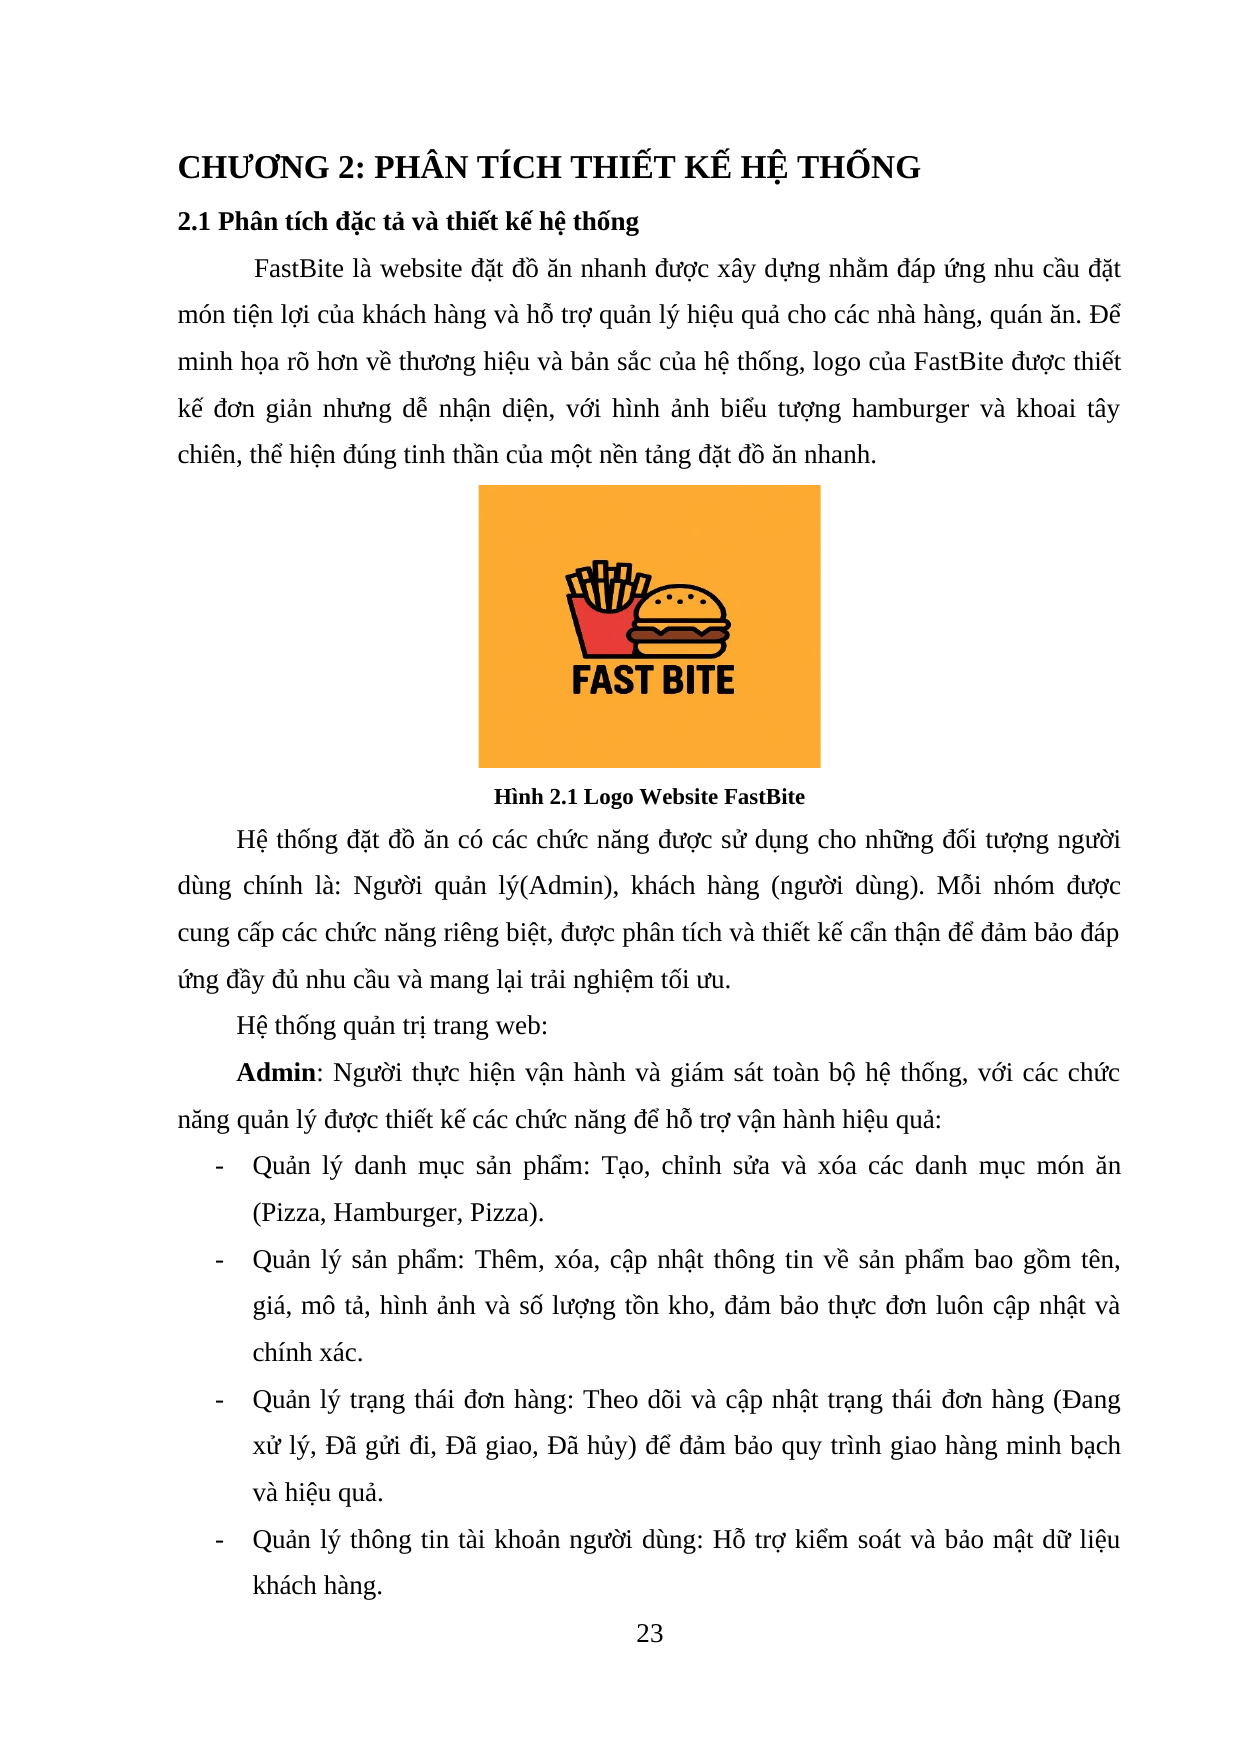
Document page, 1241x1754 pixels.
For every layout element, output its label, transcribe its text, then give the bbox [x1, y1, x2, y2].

text FastBite là website đặt đồ ăn nhanh được xây dựng nhằm đáp ứng nhu cầu đặt món tiện lợi của khách hàng và hỗ trợ quản lý hiệu quả cho các nhà hàng, quán ăn. Để minh họa rõ hơn về thương hiệu và bản sắc của hệ thống, logo của FastBite được thiết kế đơn giản nhưng dễ nhận diện, với hình ảnh biểu tượng hamburger và khoai tây chiên, thể hiện đúng tinh thần của một nền tảng đặt đồ ăn nhanh. [177, 252, 1122, 470]
list Quản lý danh mục sản phẩm: Tạo, chỉnh sửa và xóa các danh mục món ăn (Pizza, Hamburger, Pizza). [215, 1149, 1122, 1227]
list Quản lý trạng thái đơn hàng: Theo dõi và cập nhật trạng thái đơn hàng (Đang xử lý, Đã gửi đi, Đã giao, Đã hủy) để đảm bảo quy trình giao hàng minh bạch và hiệu quả. [215, 1383, 1122, 1507]
picture [478, 485, 821, 768]
list Quản lý thông tin tài khoản người dùng: Hỗ trợ kiểm soát và bảo mật dữ liệu khách hàng. [215, 1523, 1122, 1601]
text Hệ thống đặt đồ ăn có các chức năng được sử dụng cho những đối tượng người dùng chính là: Người quản lý(Admin), khách hàng (người dùng). Mỗi nhóm được cung cấp các chức năng riêng biệt, được phân tích và thiết kế cẩn thận để đảm bảo đáp ứng đầy đủ nhu cầu và mang lại trải nghiệm tối ưu. [177, 823, 1122, 994]
text 2.1 Phân tích đặc tả và thiết kế hệ thống [177, 205, 1122, 236]
text Admin: Người thực hiện vận hành và giám sát toàn bộ hệ thống, với các chức năng quản lý được thiết kế các chức năng để hỗ trợ vận hành hiệu quả: [177, 1056, 1122, 1134]
text Hình 2.1 Logo Website FastBite [177, 783, 1122, 810]
text CHƯƠNG 2: PHÂN TÍCH THIẾT KẾ HỆ THỐNG [177, 148, 1122, 186]
text Hệ thống quản trị trang web: [177, 1009, 1122, 1041]
list Quản lý sản phẩm: Thêm, xóa, cập nhật thông tin về sản phẩm bao gồm tên, giá, mô tả, hình ảnh và số lượng tồn kho, đảm bảo thực đơn luôn cập nhật và chính xác. [215, 1243, 1122, 1367]
